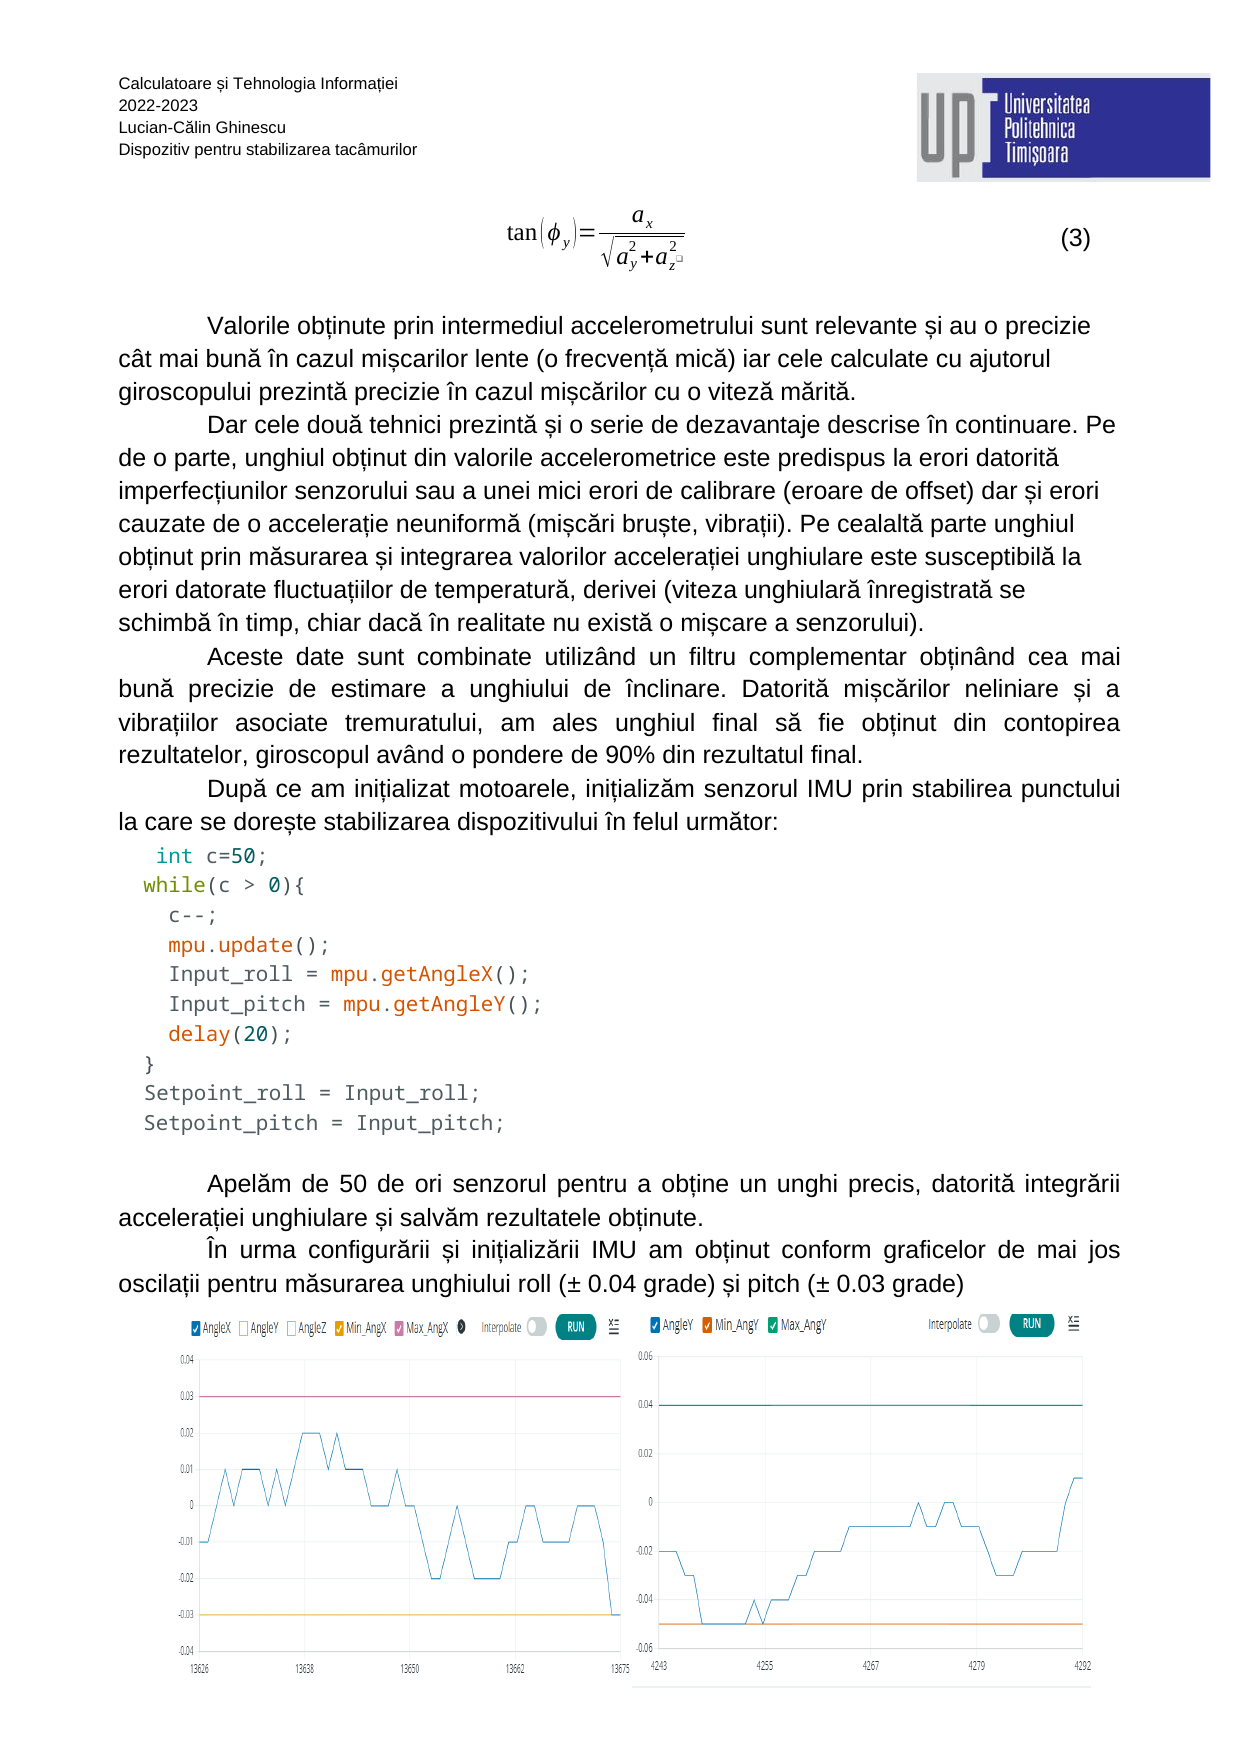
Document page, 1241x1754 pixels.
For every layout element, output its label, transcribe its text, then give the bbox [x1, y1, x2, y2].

text } [118, 1047, 1122, 1077]
text mpu.update(); [118, 929, 1122, 958]
text Apelăm de 50 de ori senzorul pentru a obține un unghi precis, datorită integrării accelerației unghiulare și salvăm rezultatele obținute. [118, 1169, 1122, 1231]
text c--; [118, 899, 1122, 929]
text După ce am inițializat motoarele, inițializăm senzorul IMU prin stabilirea punctului la care se dorește stabilizarea dispozitivului în felul următor: [118, 773, 1122, 835]
text Valorile obținute prin intermediul accelerometrului sunt relevante și au o precizie cât mai bună în cazul mișcarilor lente (o frecvență mică) iar cele calculate cu ajutorul giroscopului prezintă precizie în cazul mișcărilor cu o viteză mărită. [118, 311, 1122, 406]
text Input_roll = mpu.getAngleX(); [118, 958, 1122, 988]
text while(c > 0){ [118, 869, 1122, 899]
text Input_pitch = mpu.getAngleY(); [118, 988, 1122, 1018]
picture [916, 73, 1211, 182]
text Aceste date sunt combinate utilizând un filtru complementar obținând cea mai bună precizie de estimare a unghiului de înclinare. Datorită mișcărilor neliniare și a vibrațiilor asociate tremuratului, am ales unghiul final să fie obținut din contopirea rezultatelor, giroscopul având o pondere de 90% din rezultatul final. [118, 641, 1122, 769]
text În urma configurării și inițializării IMU am obținut conform graficelor de mai jos oscilații pentru măsurarea unghiului roll (± 0.04 grade) și pitch (± 0.03 grade) [118, 1236, 1122, 1297]
text int c=50; [118, 839, 1122, 869]
text (3) [118, 200, 1122, 274]
text Setpoint_roll = Input_roll; [118, 1077, 1122, 1107]
text Setpoint_pitch = Input_pitch; [118, 1107, 1122, 1136]
picture [170, 1311, 1092, 1688]
text delay(20); [118, 1018, 1122, 1047]
text Dar cele două tehnici prezintă și o serie de dezavantaje descrise în continuare. Pe de o parte, unghiul obținut din valorile accelerometrice este predispus la erori datorită imperfecțiunilor senzorului sau a unei mici erori de calibrare (eroare de offset) dar și erori cauzate de o accelerație neuniformă (mișcări bruște, vibrații). Pe cealaltă parte unghiul obținut prin măsurarea și integrarea valorilor accelerației unghiulare este susceptibilă la erori datorate fluctuațiilor de temperatură, derivei (viteza unghiulară înregistrată se schimbă în timp, chiar dacă în realitate nu există o mișcare a senzorului). [118, 410, 1122, 637]
